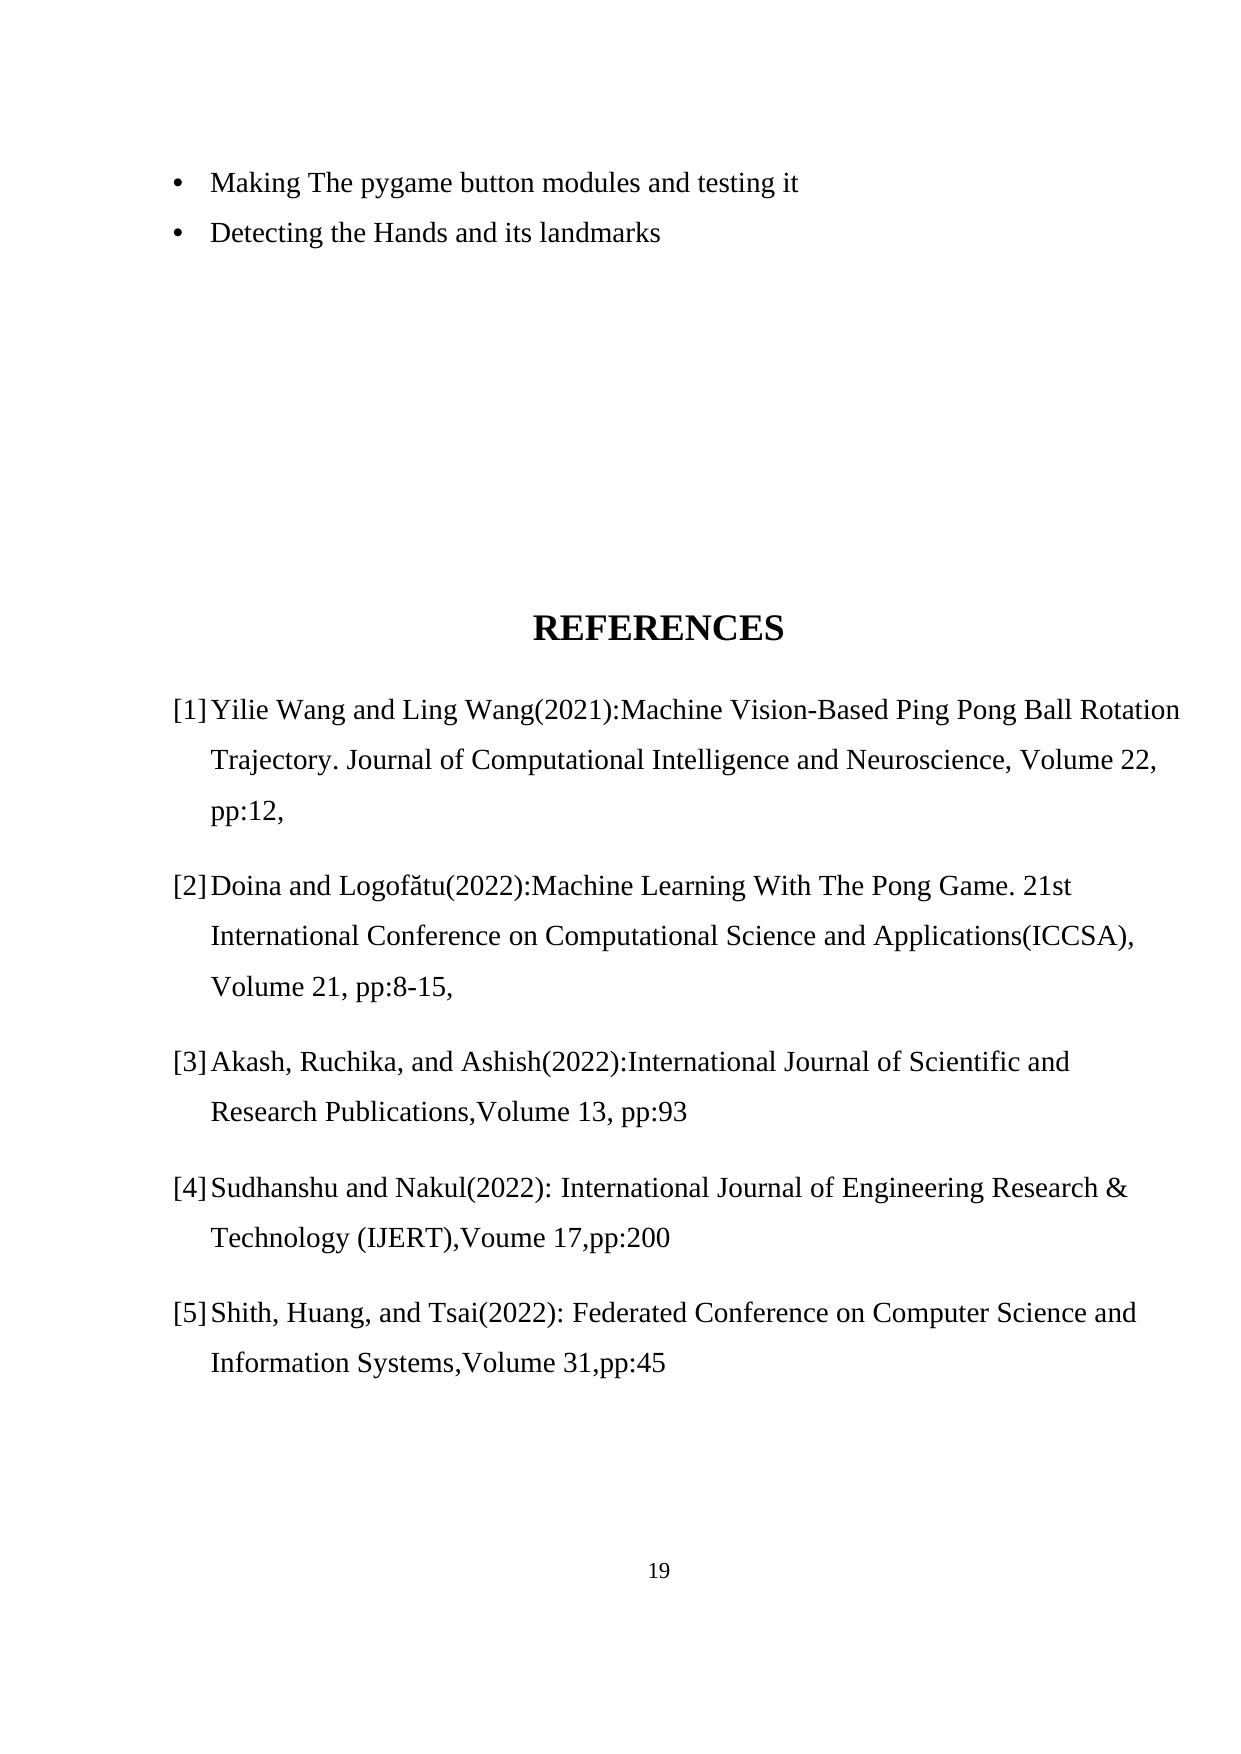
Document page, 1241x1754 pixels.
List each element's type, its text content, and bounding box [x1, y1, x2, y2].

list Making The pygame button modules and testing it [173, 164, 1182, 198]
list Shith, Huang, and Tsai(2022): Federated Conference on Computer Science and Information Systems,Volume 31,pp:45 [173, 1295, 1182, 1379]
text REFERENCES [135, 605, 1182, 648]
list Doina and Logofătu(2022):Machine Learning With The Pong Game. 21st International Conference on Computational Science and Applications(ICCSA), Volume 21, pp:8-15, [173, 868, 1182, 1002]
list Akash, Ruchika, and Ashish(2022):International Journal of Scientific and Research Publications,Volume 13, pp:93 [173, 1044, 1182, 1128]
list Yilie Wang and Ling Wang(2021):Machine Vision-Based Ping Pong Ball Rotation Trajectory. Journal of Computational Intelligence and Neuroscience, Volume 22, pp:12, [173, 692, 1182, 826]
list Detecting the Hands and its landmarks [173, 216, 1182, 249]
list Sudhanshu and Nakul(2022): International Journal of Engineering Research & Technology (IJERT),Voume 17,pp:200 [173, 1170, 1182, 1253]
